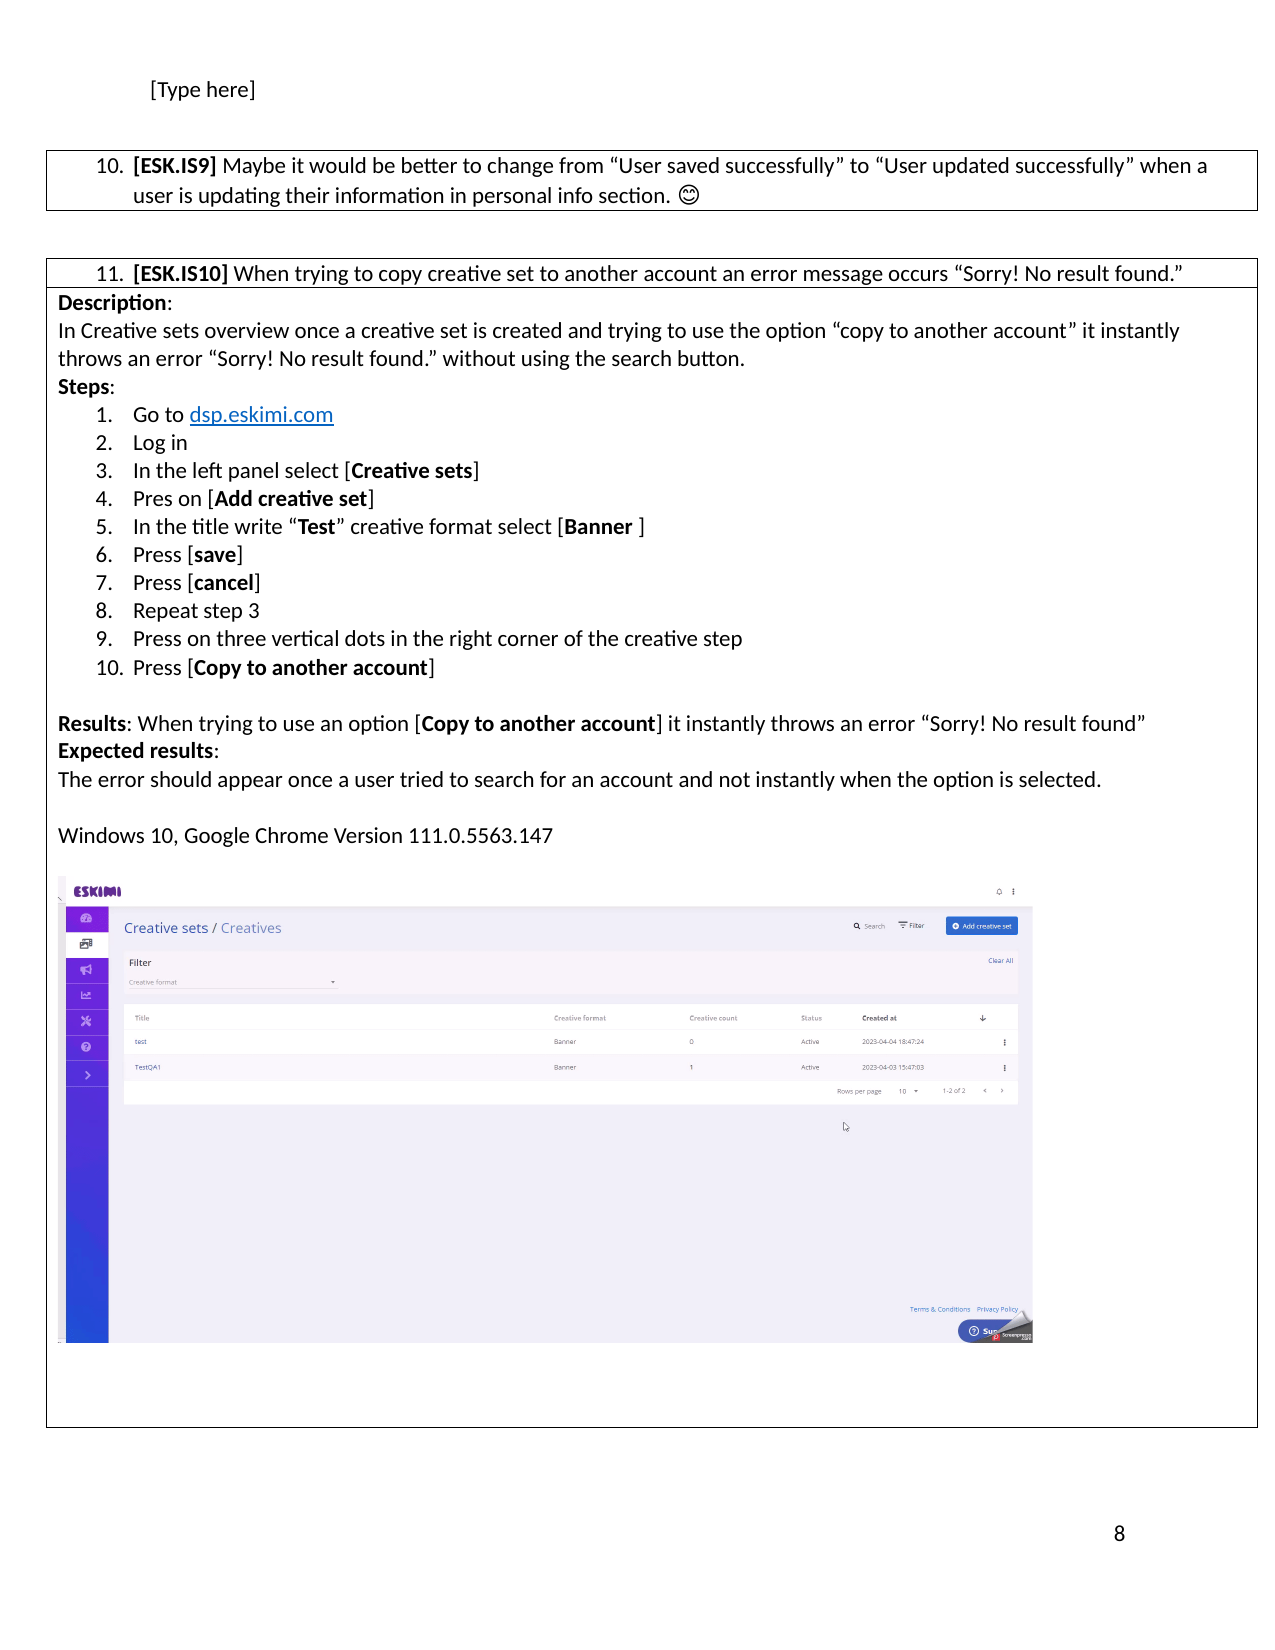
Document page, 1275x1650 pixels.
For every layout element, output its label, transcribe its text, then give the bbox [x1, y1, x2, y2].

table_header [ESK.IS10] When trying to copy creative set to another account an error message occurs “Sorry! No result found.” [47, 259, 1257, 287]
table_cell Description: In Creative sets overview once a creative set is created and trying to use the option “copy to another account” it instantly throws an error “Sorry! No result found.” without using the search button. Steps: Go to dsp.eskimi.com Log in In the left panel select [Creative sets] Pres on [Add creative set] In the title write “Test” creative format select [Banner ] Press [save] Press [cancel] Repeat step 3 Press on three vertical dots in the right corner of the creative step Press [Copy to another account] Results: When trying to use an option [Copy to another account] it instantly throws an error “Sorry! No result found” Expected results: The error should appear once a user tried to search for an account and not instantly when the option is selected. Windows 10, Google Chrome Version 111.0.5563.147 [47, 288, 1257, 1427]
picture [57, 876, 1033, 1343]
table_header [ESK.IS9] Maybe it would be better to change from “User saved successfully” to “User updated successfully” when a user is updating their information in personal info section. [47, 151, 1257, 210]
